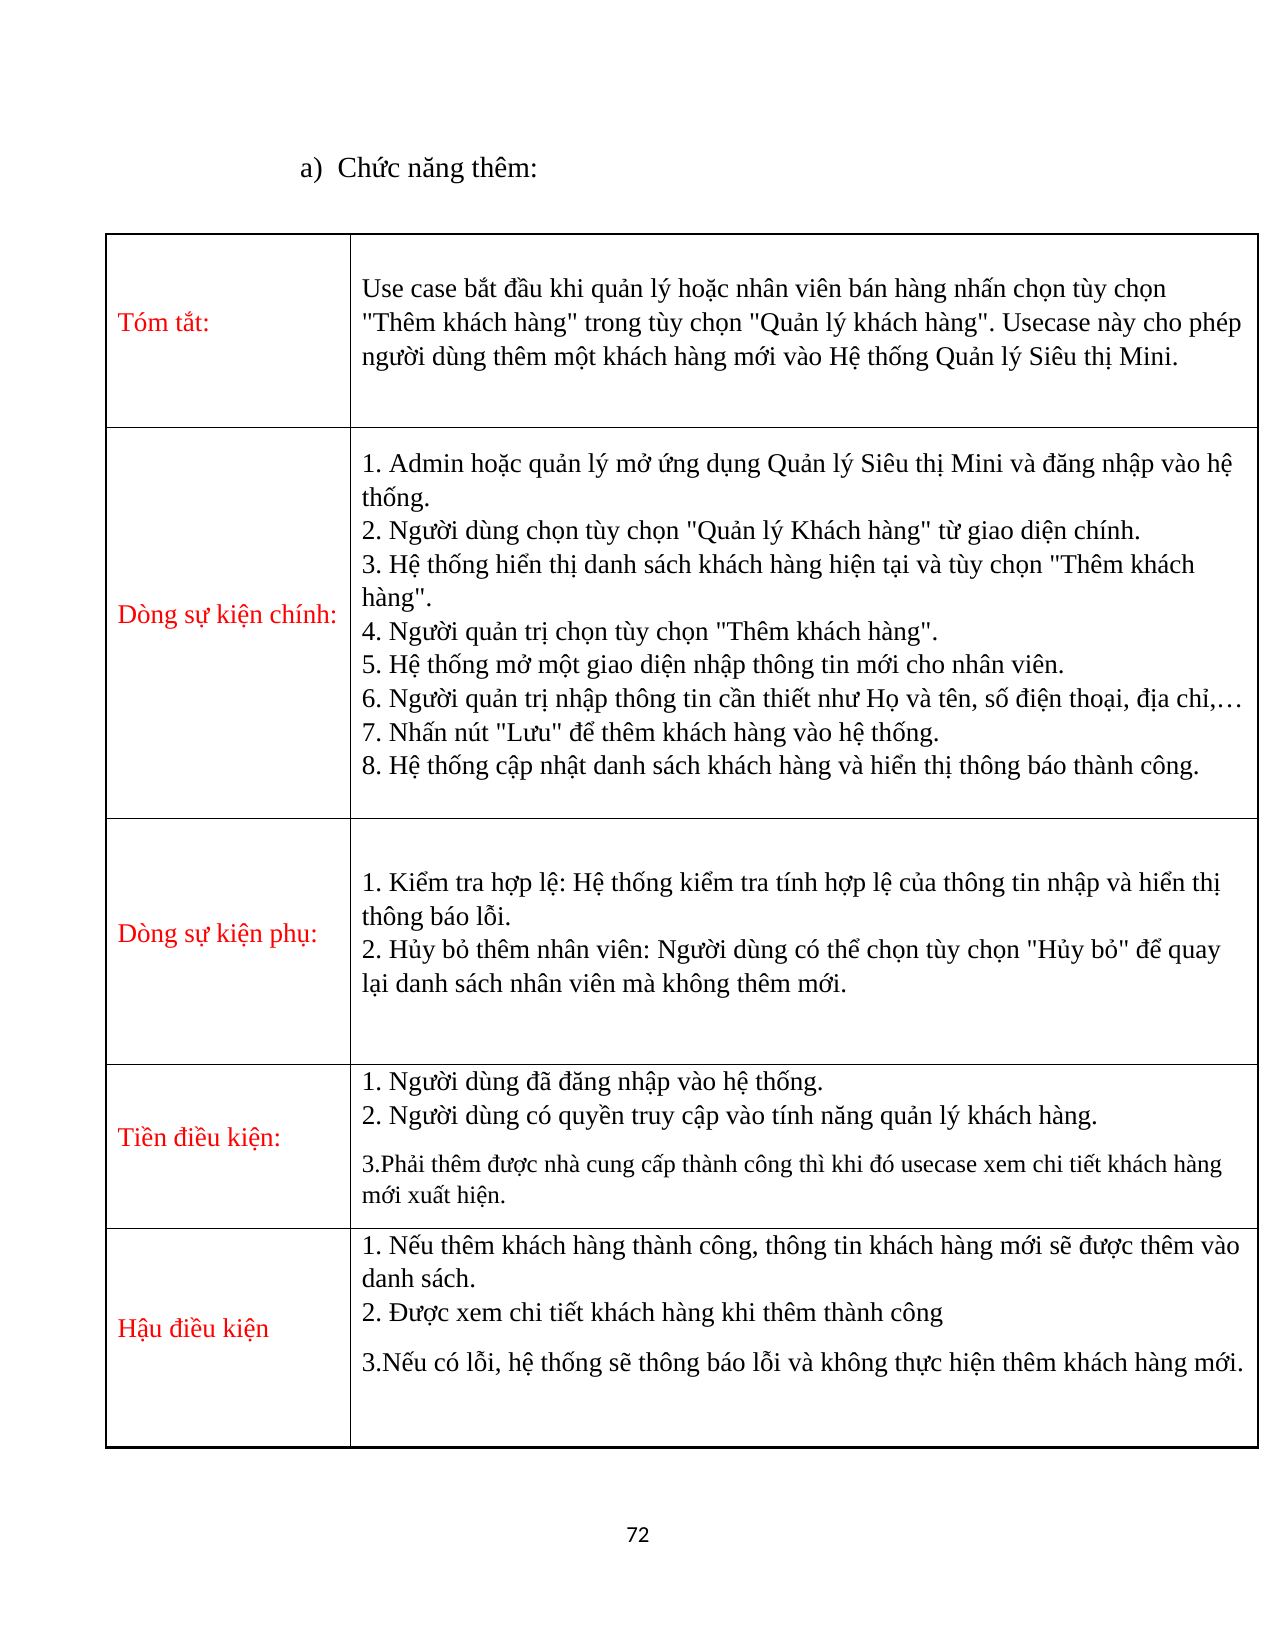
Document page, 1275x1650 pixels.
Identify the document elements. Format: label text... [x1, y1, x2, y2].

table_cell Dòng sự kiện phụ: [107, 819, 350, 1064]
table_cell Hậu điều kiện [107, 1229, 350, 1446]
table_cell 1. Kiểm tra hợp lệ: Hệ thống kiểm tra tính hợp lệ của thông tin nhập và hiển thị thông báo lỗi. 2. Hủy bỏ thêm nhân viên: Người dùng có thể chọn tùy chọn "Hủy bỏ" để quay lại danh sách nhân viên mà không thêm mới. [351, 819, 1257, 1064]
table_cell 1. Người dùng đã đăng nhập vào hệ thống. 2. Người dùng có quyền truy cập vào tính năng quản lý khách hàng. 3.Phải thêm được nhà cung cấp thành công thì khi đó usecase xem chi tiết khách hàng mới xuất hiện. [351, 1065, 1257, 1228]
table_cell Dòng sự kiện chính: [107, 428, 350, 818]
table_cell 1. Nếu thêm khách hàng thành công, thông tin khách hàng mới sẽ được thêm vào danh sách. 2. Được xem chi tiết khách hàng khi thêm thành công 3.Nếu có lỗi, hệ thống sẽ thông báo lỗi và không thực hiện thêm khách hàng mới. [351, 1229, 1257, 1446]
list Chức năng thêm: [300, 150, 1125, 214]
table_cell 1. Admin hoặc quản lý mở ứng dụng Quản lý Siêu thị Mini và đăng nhập vào hệ thống. 2. Người dùng chọn tùy chọn "Quản lý Khách hàng" từ giao diện chính. 3. Hệ thống hiển thị danh sách khách hàng hiện tại và tùy chọn "Thêm khách hàng". 4. Người quản trị chọn tùy chọn "Thêm khách hàng". 5. Hệ thống mở một giao diện nhập thông tin mới cho nhân viên. 6. Người quản trị nhập thông tin cần thiết như Họ và tên, số điện thoại, địa chỉ,… 7. Nhấn nút "Lưu" để thêm khách hàng vào hệ thống. 8. Hệ thống cập nhật danh sách khách hàng và hiển thị thông báo thành công. [351, 428, 1257, 818]
table_header Tóm tắt: [107, 235, 350, 427]
table_header Use case bắt đầu khi quản lý hoặc nhân viên bán hàng nhấn chọn tùy chọn "Thêm khách hàng" trong tùy chọn "Quản lý khách hàng". Usecase này cho phép người dùng thêm một khách hàng mới vào Hệ thống Quản lý Siêu thị Mini. [351, 235, 1257, 427]
table_cell Tiền điều kiện: [107, 1065, 350, 1228]
